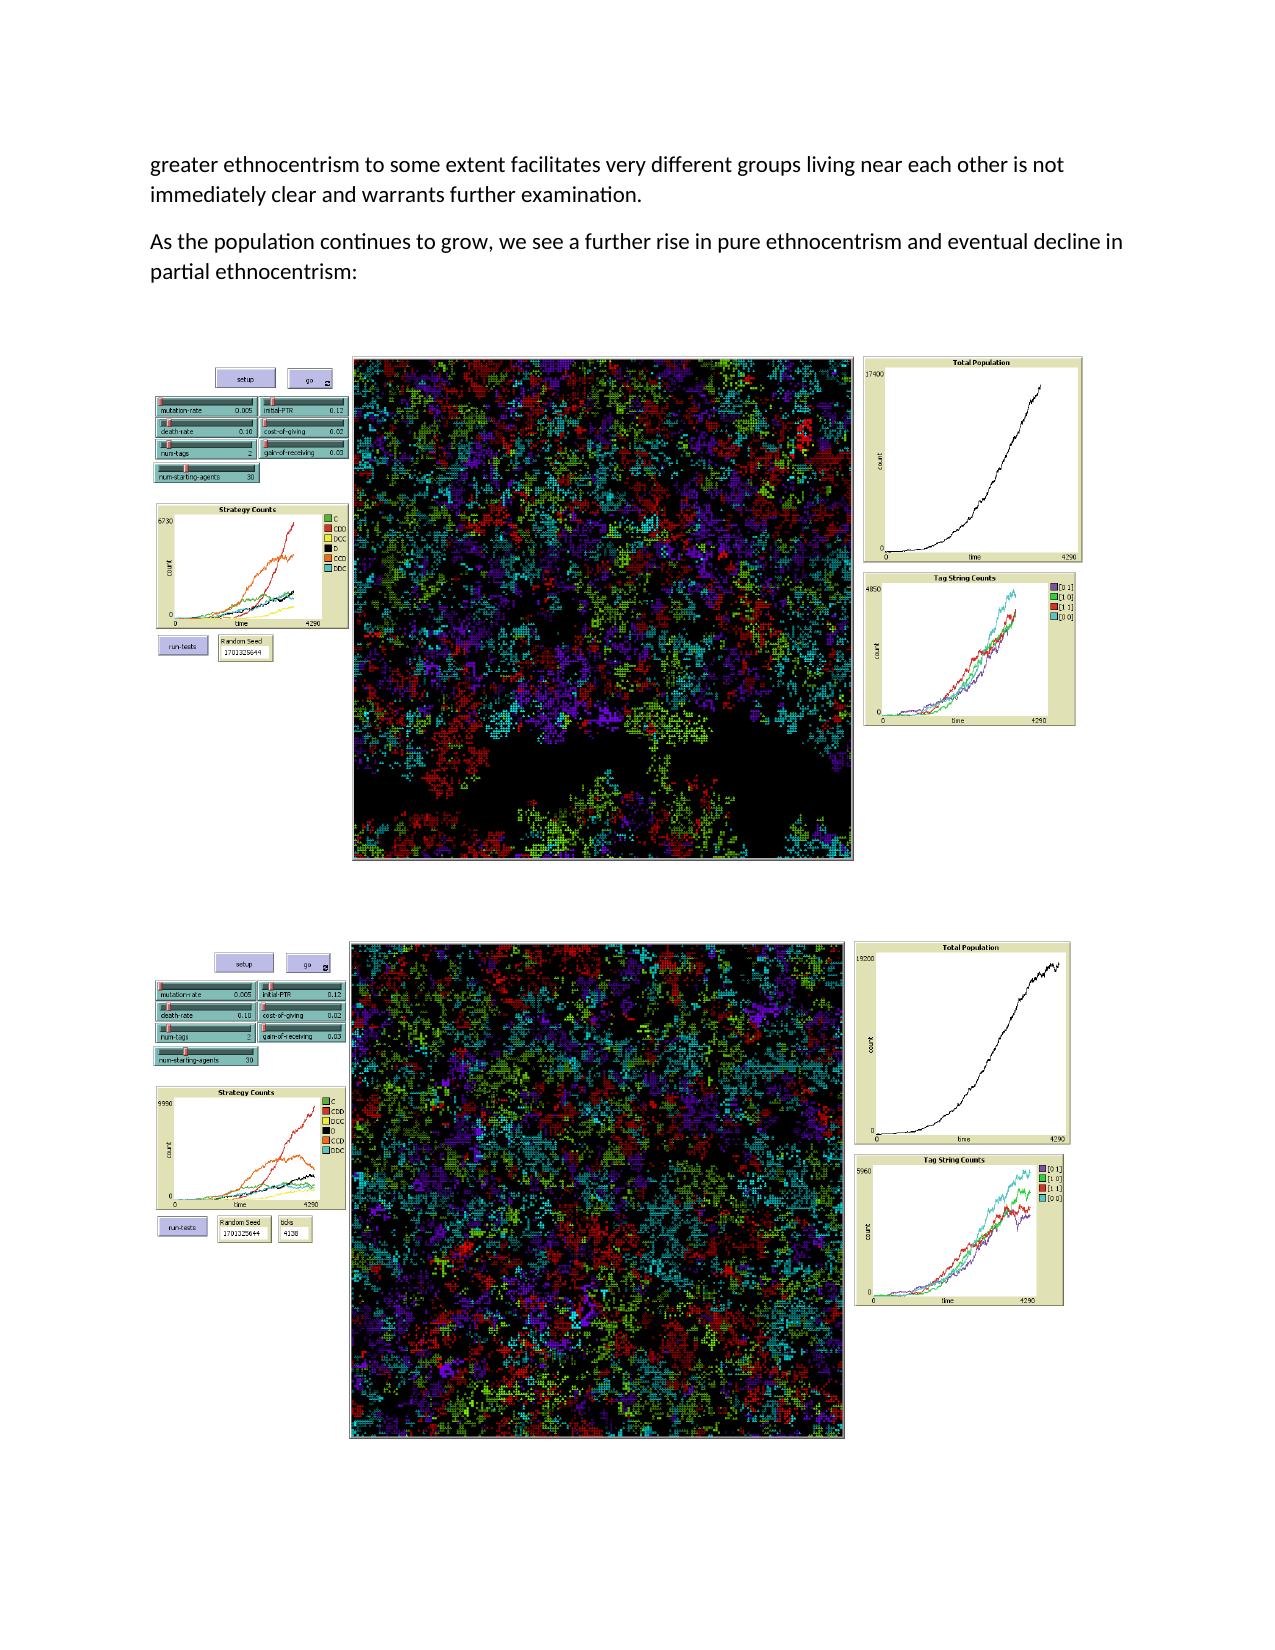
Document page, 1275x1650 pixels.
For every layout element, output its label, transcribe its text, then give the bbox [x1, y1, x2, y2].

picture [150, 935, 1086, 1449]
text As the population continues to grow, we see a further rise in pure ethnocentrism and eventual decline in partial ethnocentrism: [150, 227, 1125, 285]
picture [150, 351, 1100, 871]
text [150, 150, 1125, 208]
